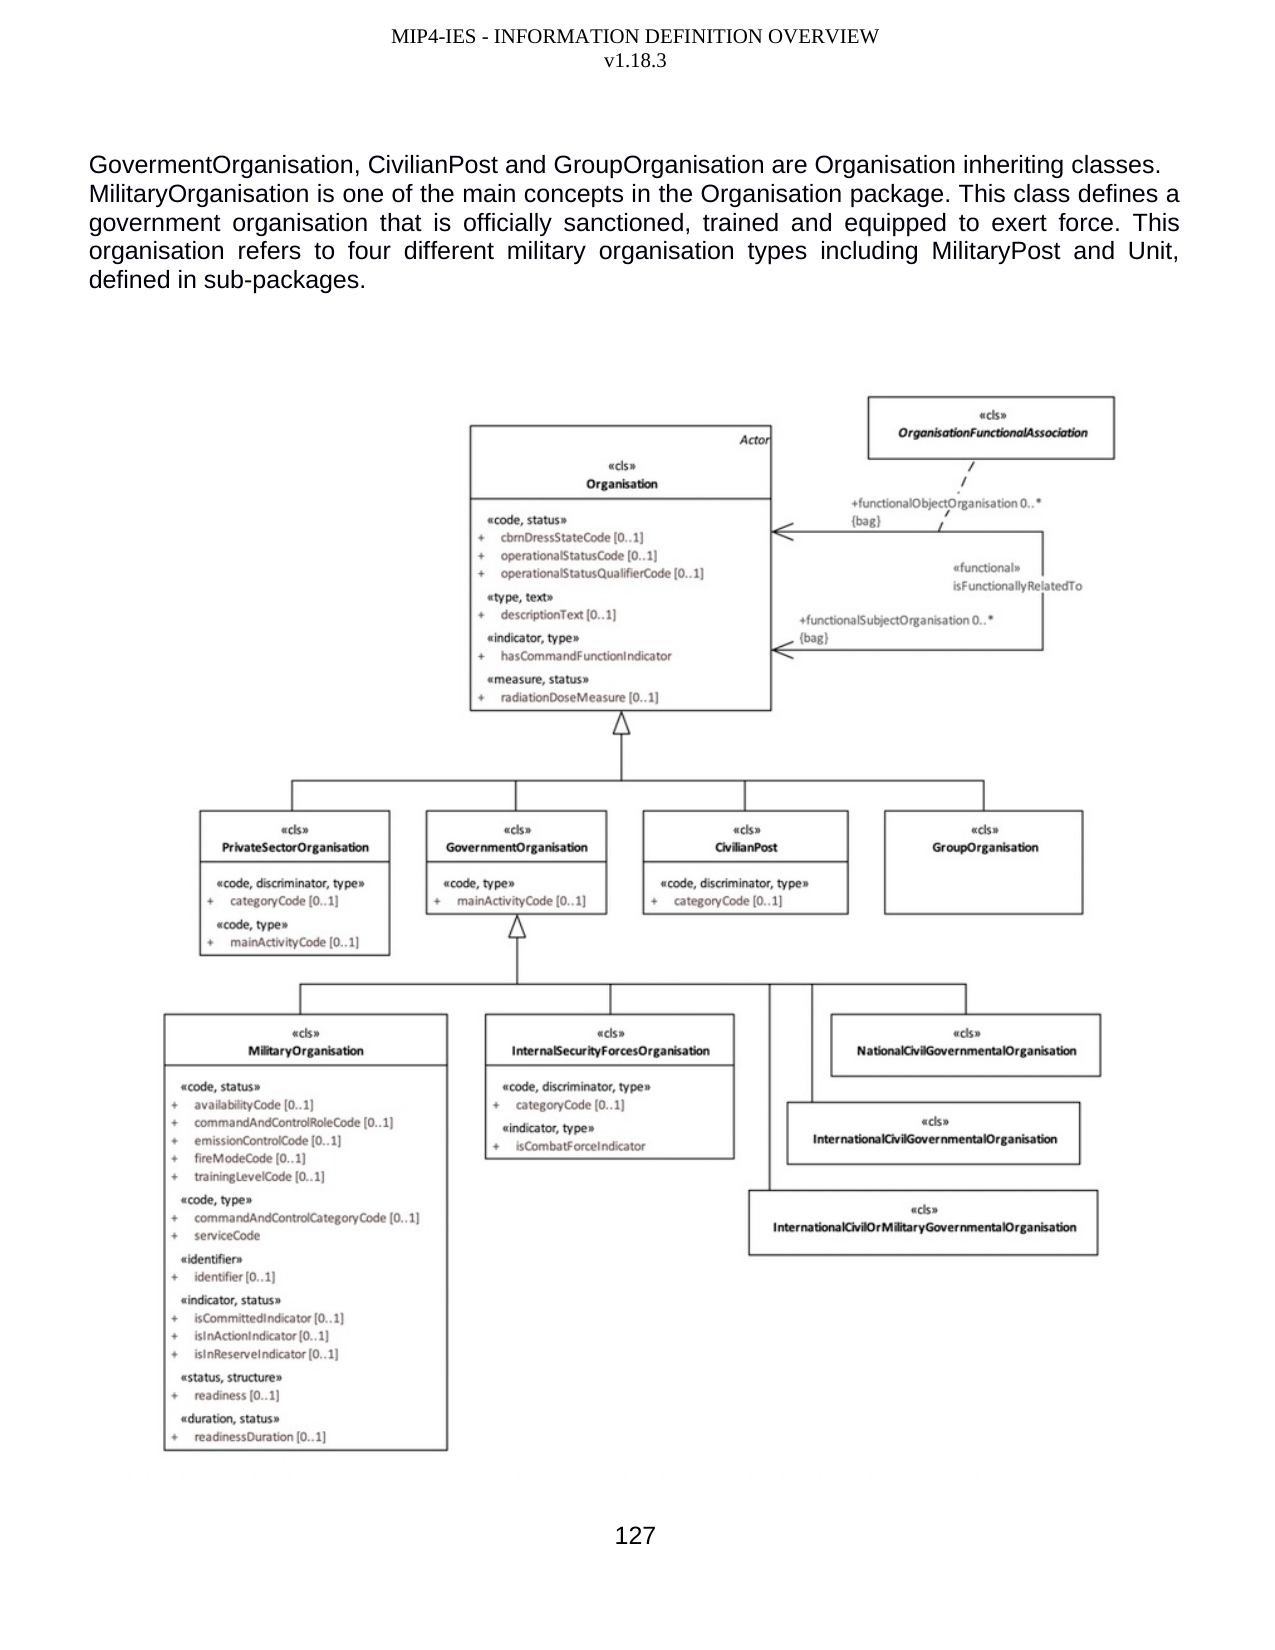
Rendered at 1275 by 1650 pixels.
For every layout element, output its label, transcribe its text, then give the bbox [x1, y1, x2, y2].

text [88, 150, 1182, 179]
text MilitaryOrganisation is one of the main concepts in the Organisation package. This class defines a government organisation that is officially sanctioned, trained and equipped to exert force. This organisation refers to four different military organisation types including MilitaryPost and Unit, defined in sub-packages. [88, 179, 1182, 294]
picture [88, 347, 1182, 1479]
